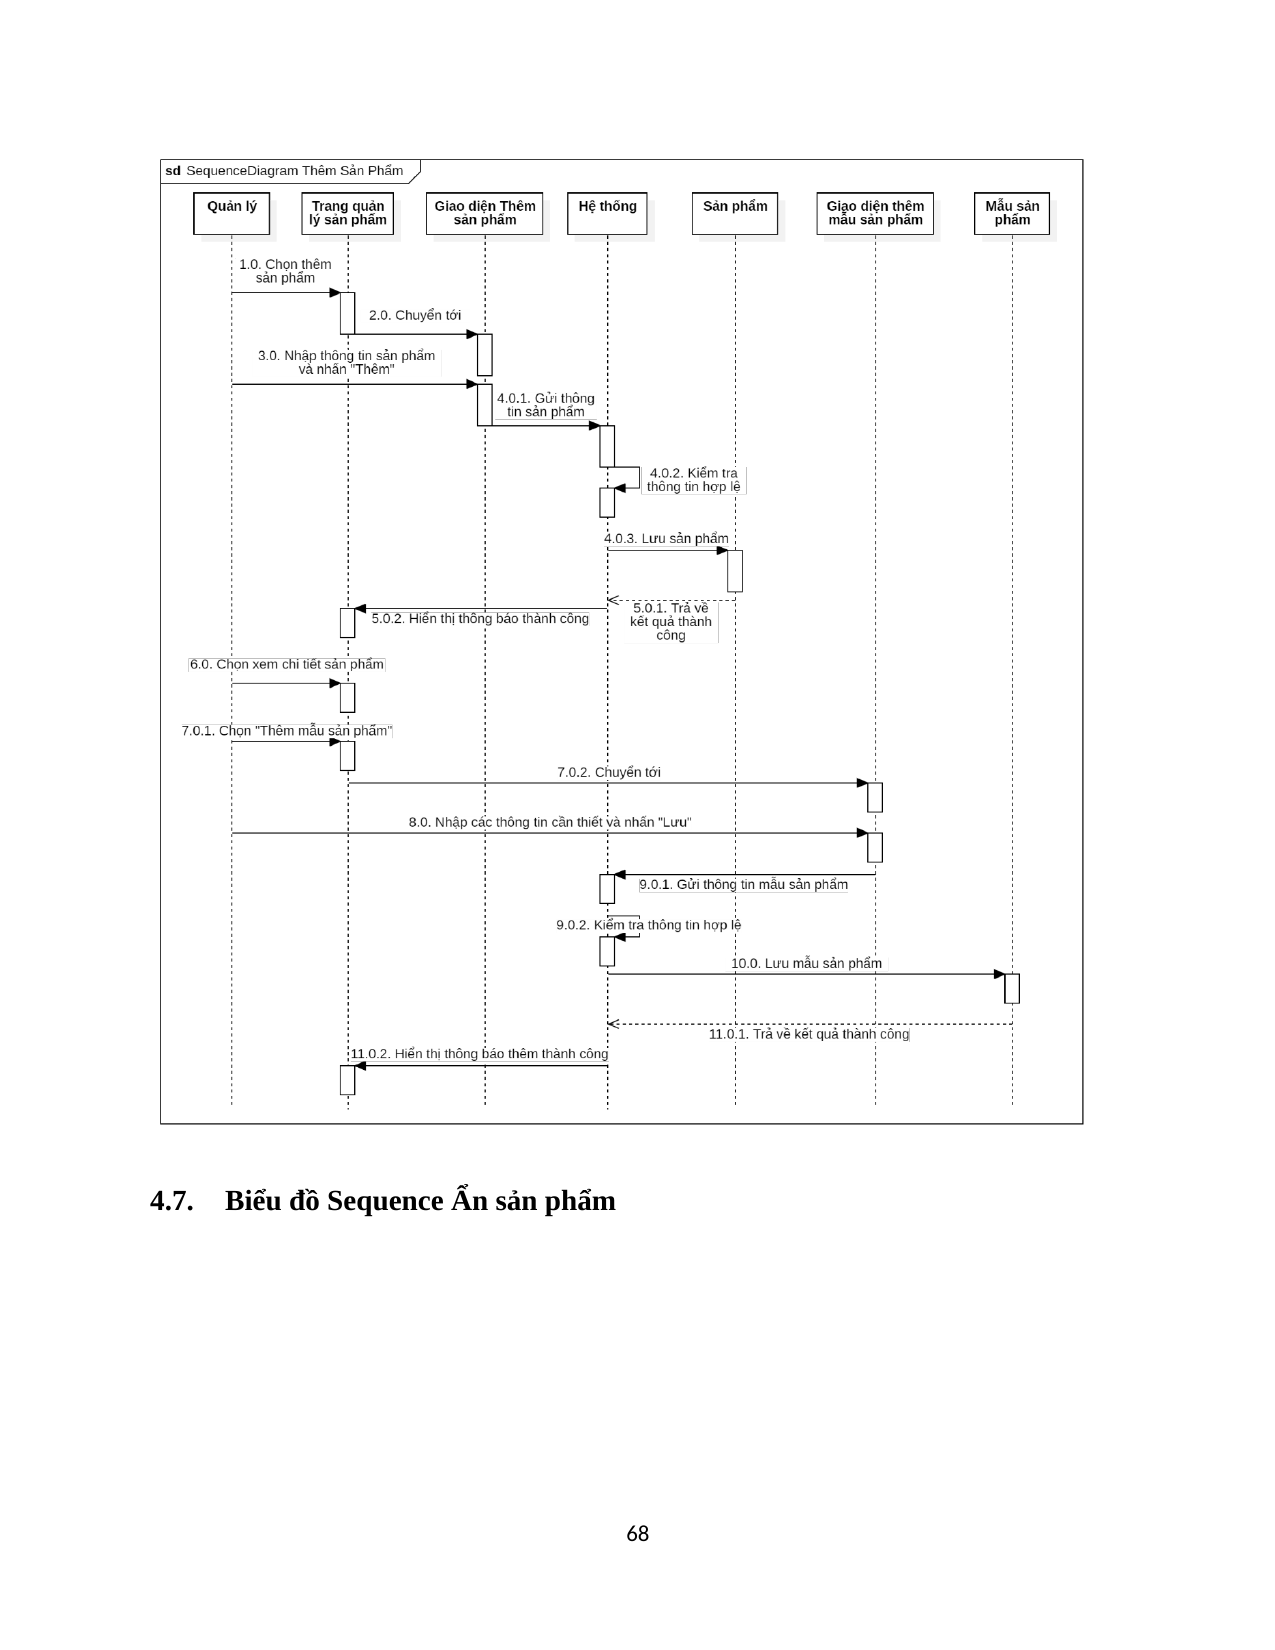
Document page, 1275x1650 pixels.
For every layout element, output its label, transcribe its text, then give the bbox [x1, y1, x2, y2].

list Biểu đồ Sequence Ẩn sản phẩm [150, 1183, 1125, 1217]
picture [150, 150, 1124, 1165]
